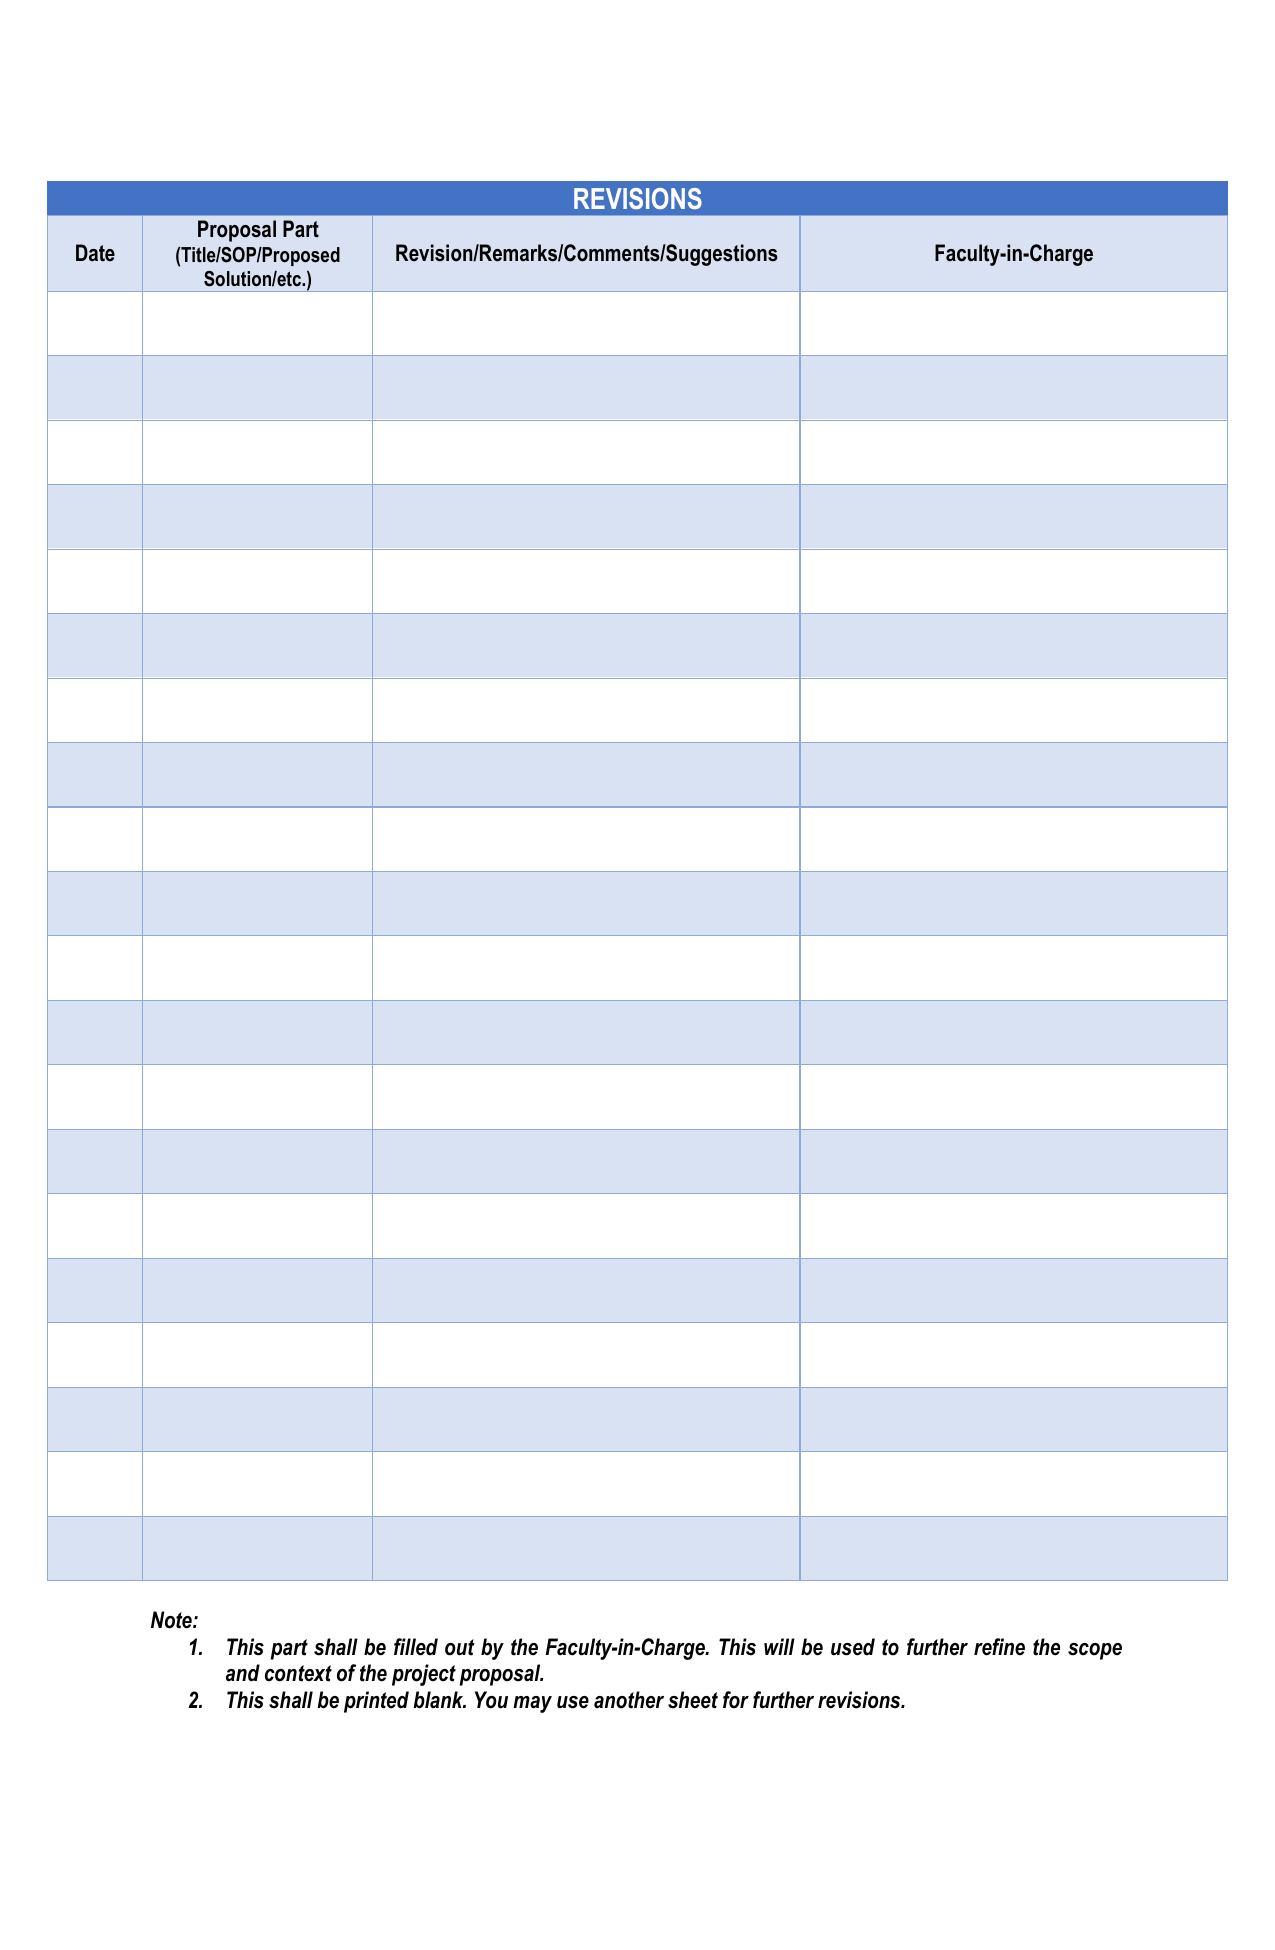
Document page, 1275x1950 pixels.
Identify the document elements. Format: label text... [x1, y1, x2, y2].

table_cell [373, 485, 799, 548]
table_cell [48, 614, 142, 677]
table_cell [373, 1388, 799, 1451]
table_cell [48, 936, 142, 1000]
table_cell [801, 679, 1227, 742]
table_cell [373, 1001, 799, 1064]
table_cell [143, 1130, 372, 1193]
table_cell [143, 872, 372, 935]
table_cell [48, 1065, 142, 1129]
table_cell [373, 614, 799, 677]
table_cell [48, 421, 142, 484]
table_cell Proposal Part (Title/SOP/Proposed Solution/etc.) [143, 216, 372, 291]
table_cell [143, 485, 372, 548]
table_cell [373, 1065, 799, 1129]
table_cell [48, 292, 142, 355]
table_cell [801, 356, 1227, 419]
table_cell [801, 292, 1227, 355]
table_cell [373, 292, 799, 355]
table_cell [143, 356, 372, 419]
table_cell [801, 1517, 1227, 1580]
table_cell Revision/Remarks/Comments/Suggestions [373, 216, 799, 291]
table_cell [48, 1388, 142, 1451]
table_cell [48, 1452, 142, 1516]
table_cell [801, 550, 1227, 613]
table_cell [373, 1259, 799, 1322]
table_cell [801, 1194, 1227, 1258]
table_cell [48, 1323, 142, 1387]
table_cell [801, 1323, 1227, 1387]
table_cell [801, 1259, 1227, 1322]
table_cell [373, 356, 799, 419]
table_cell [373, 743, 799, 806]
table_cell [48, 1194, 142, 1258]
table_cell [143, 936, 372, 1000]
table_cell [48, 550, 142, 613]
table_cell [801, 1388, 1227, 1451]
table_cell [801, 872, 1227, 935]
table_cell [143, 1194, 372, 1258]
table_cell Faculty-in-Charge [801, 216, 1227, 291]
table_cell [143, 1065, 372, 1129]
table_cell [373, 1130, 799, 1193]
table_cell [143, 808, 372, 871]
table_cell [373, 1452, 799, 1516]
table_cell [48, 356, 142, 419]
table_cell [373, 808, 799, 871]
table_cell [143, 743, 372, 806]
table_cell [373, 679, 799, 742]
table_cell [373, 550, 799, 613]
table_cell [801, 485, 1227, 548]
table_cell [373, 1194, 799, 1258]
table_cell [801, 936, 1227, 1000]
table_cell [143, 1388, 372, 1451]
table_cell [143, 1323, 372, 1387]
table_cell Date [48, 216, 142, 291]
table_cell [48, 485, 142, 548]
table_cell [143, 550, 372, 613]
table_cell [143, 1001, 372, 1064]
table_cell [48, 1130, 142, 1193]
table_cell [48, 743, 142, 806]
table_header REVISIONS [48, 182, 1227, 215]
table_cell [48, 808, 142, 871]
table_cell [48, 1001, 142, 1064]
table_cell [801, 1452, 1227, 1516]
text Note: [150, 1607, 1125, 1634]
list This shall be printed blank. You may use another sheet for further revisions. [187, 1687, 1125, 1713]
table_cell [143, 1517, 372, 1580]
table_cell [48, 679, 142, 742]
table_cell [373, 936, 799, 1000]
table_cell [143, 421, 372, 484]
table_cell [801, 808, 1227, 871]
table_cell [143, 1452, 372, 1516]
table_cell [373, 1323, 799, 1387]
table_cell [801, 743, 1227, 806]
table_cell [48, 1259, 142, 1322]
table_cell [801, 614, 1227, 677]
table_cell [143, 292, 372, 355]
table_cell [801, 1130, 1227, 1193]
table_cell [801, 421, 1227, 484]
table_cell [801, 1065, 1227, 1129]
table_cell [373, 1517, 799, 1580]
table_cell [48, 1517, 142, 1580]
table_cell [48, 872, 142, 935]
table_cell [143, 614, 372, 677]
list This part shall be filled out by the Faculty-in-Charge. This will be used to further refine the scope and context of the project proposal. [187, 1634, 1125, 1687]
table_cell [373, 872, 799, 935]
table_cell [143, 679, 372, 742]
table_cell [143, 1259, 372, 1322]
table_cell [373, 421, 799, 484]
table_cell [801, 1001, 1227, 1064]
